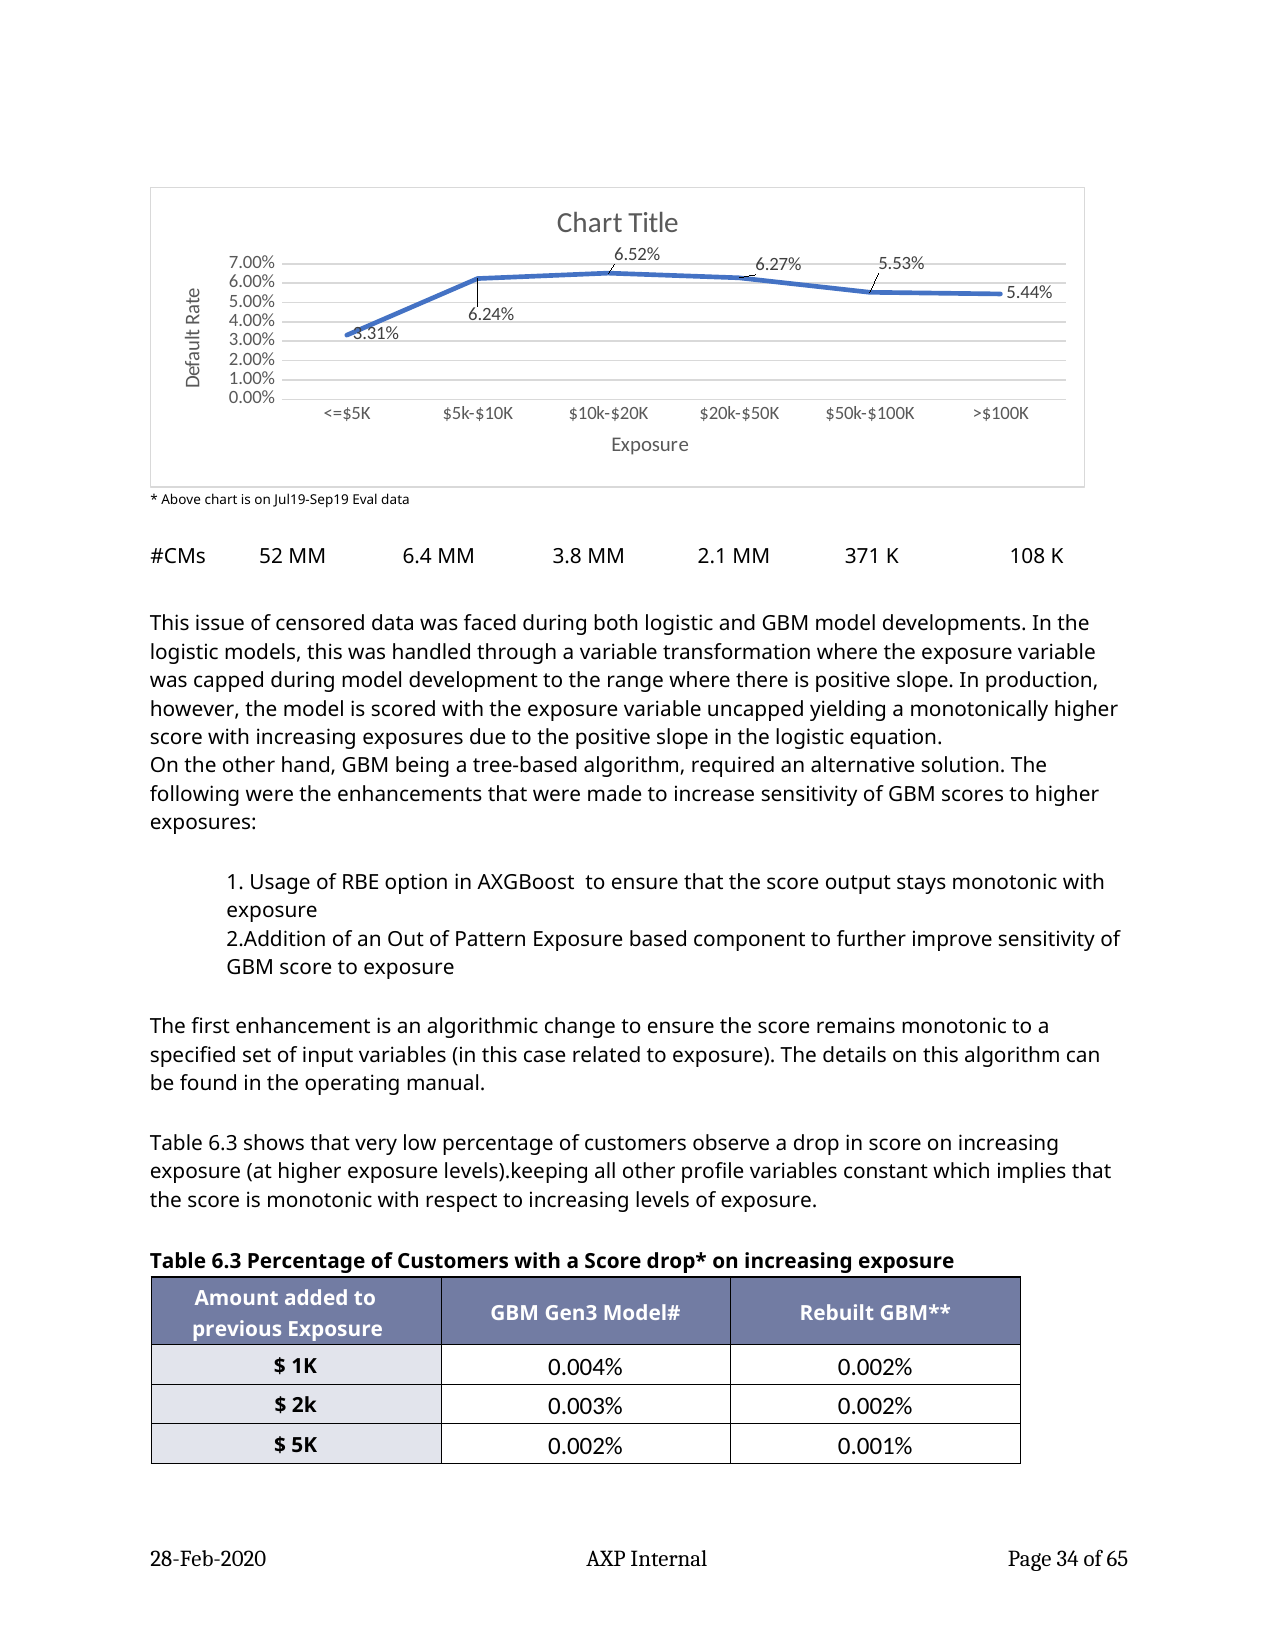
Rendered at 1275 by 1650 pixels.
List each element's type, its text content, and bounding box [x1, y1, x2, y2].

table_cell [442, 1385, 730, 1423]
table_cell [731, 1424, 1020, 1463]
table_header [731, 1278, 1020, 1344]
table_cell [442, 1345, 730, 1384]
text * Above chart is on Jul19-Sep19 Eval data [150, 490, 1131, 509]
text #CMs 52 MM 6.4 MM 3.8 MM 2.1 MM 371 K 108 K [150, 541, 1218, 569]
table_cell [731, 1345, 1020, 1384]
text Table 6.3 Percentage of Customers with a Score drop* on increasing exposure [149, 1246, 1218, 1274]
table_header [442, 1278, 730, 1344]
text 1. Usage of RBE option in AXGBoost to ensure that the score output stays monotonic with exposure [226, 867, 1126, 924]
text On the other hand, GBM being a tree-based algorithm, required an alternative solution. The following were the enhancements that were made to increase sensitivity of GBM scores to higher exposures: [149, 751, 1126, 836]
text Table 6.3 shows that very low percentage of customers observe a drop in score on increasing exposure (at higher exposure levels).keeping all other profile variables constant which implies that the score is monotonic with respect to increasing levels of exposure. [149, 1128, 1126, 1213]
text 2.Addition of an Out of Pattern Exposure based component to further improve sensitivity of GBM score to exposure [226, 924, 1126, 981]
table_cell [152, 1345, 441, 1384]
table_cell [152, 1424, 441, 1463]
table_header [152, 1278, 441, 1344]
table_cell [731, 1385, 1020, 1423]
text This issue of censored data was faced during both logistic and GBM model developments. In the logistic models, this was handled through a variable transformation where the exposure variable was capped during model development to the range where there is positive slope. In production, however, the model is scored with the exposure variable uncapped yielding a monotonically higher score with increasing exposures due to the positive slope in the logistic equation. [149, 608, 1126, 751]
text The first enhancement is an algorithmic change to ensure the score remains monotonic to a specified set of input variables (in this case related to exposure). The details on this algorithm can be found in the operating manual. [149, 1012, 1126, 1097]
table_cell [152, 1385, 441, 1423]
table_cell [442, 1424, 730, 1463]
